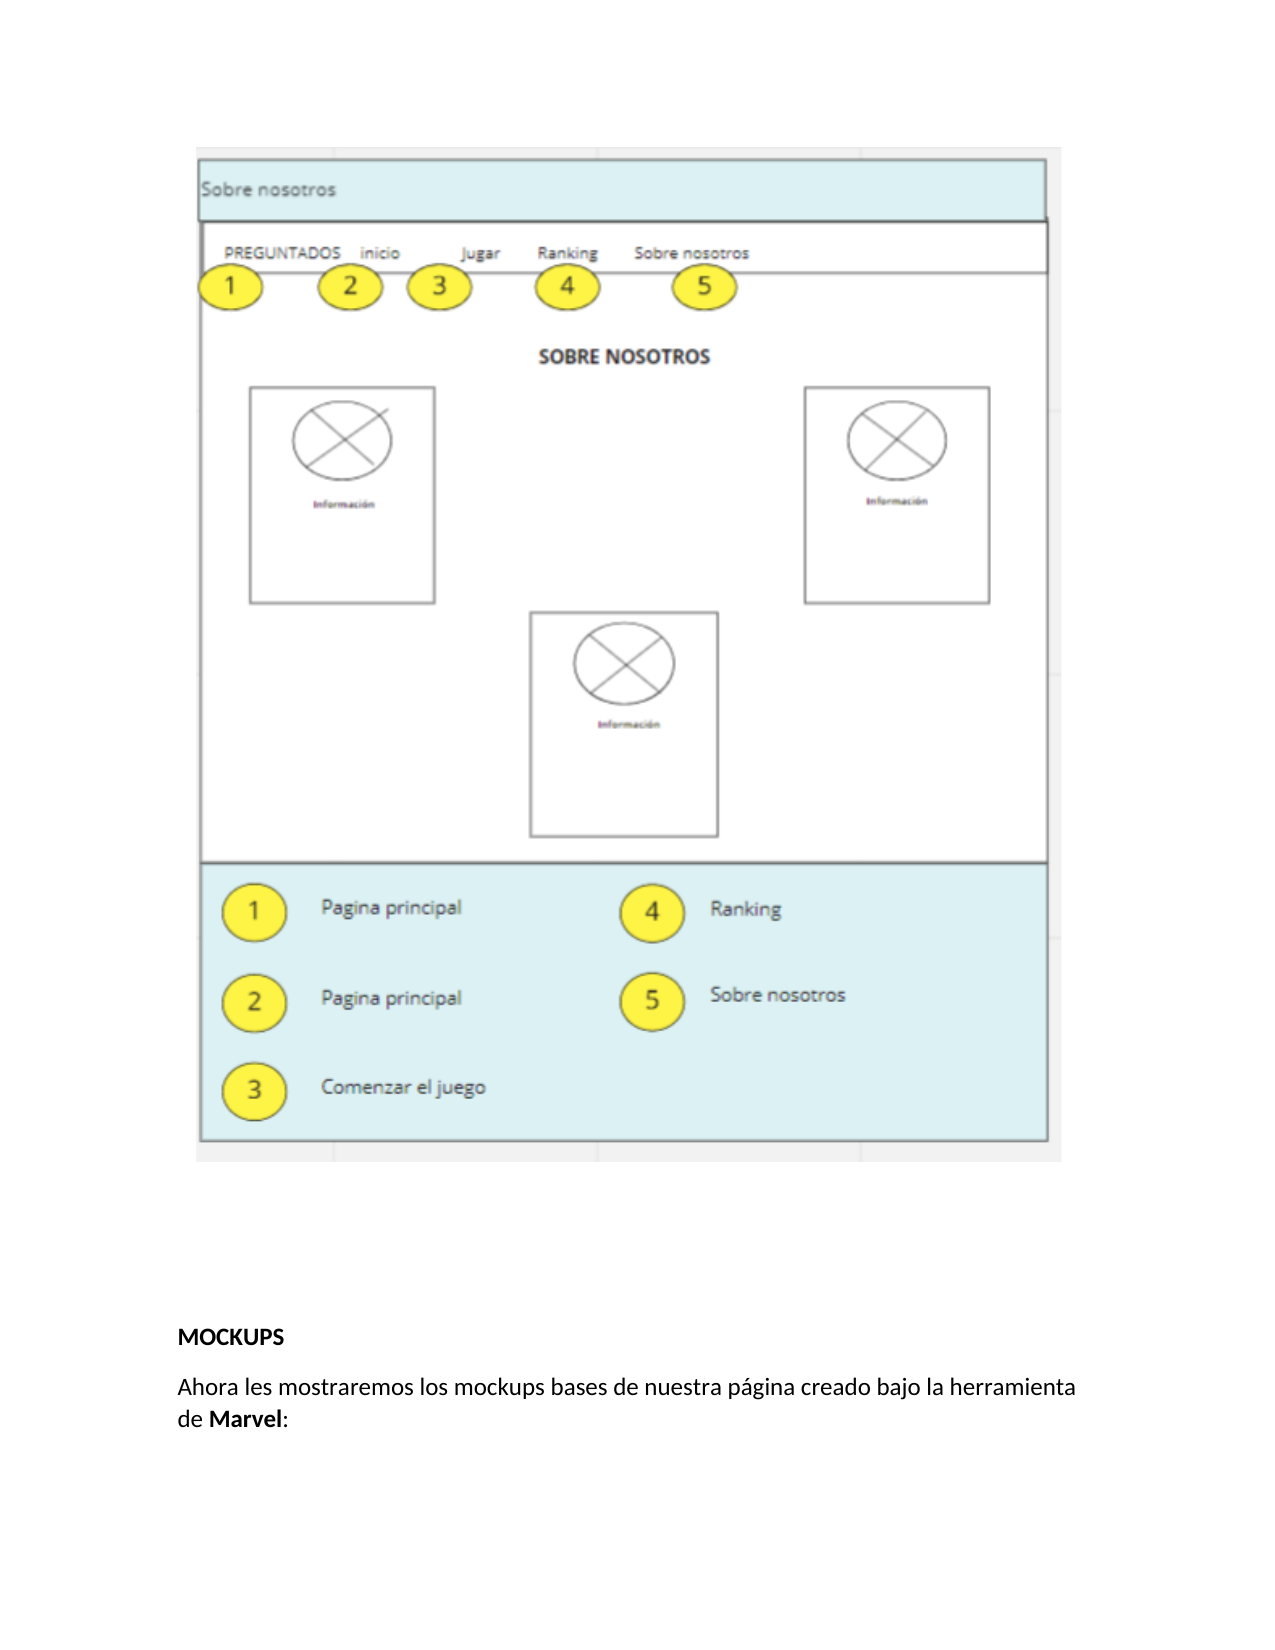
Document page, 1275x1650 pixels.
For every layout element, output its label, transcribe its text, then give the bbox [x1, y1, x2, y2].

text MOCKUPS [177, 1321, 1098, 1352]
text Ahora les mostraremos los mockups bases de nuestra página creado bajo la herramienta de Marvel: [177, 1371, 1098, 1434]
